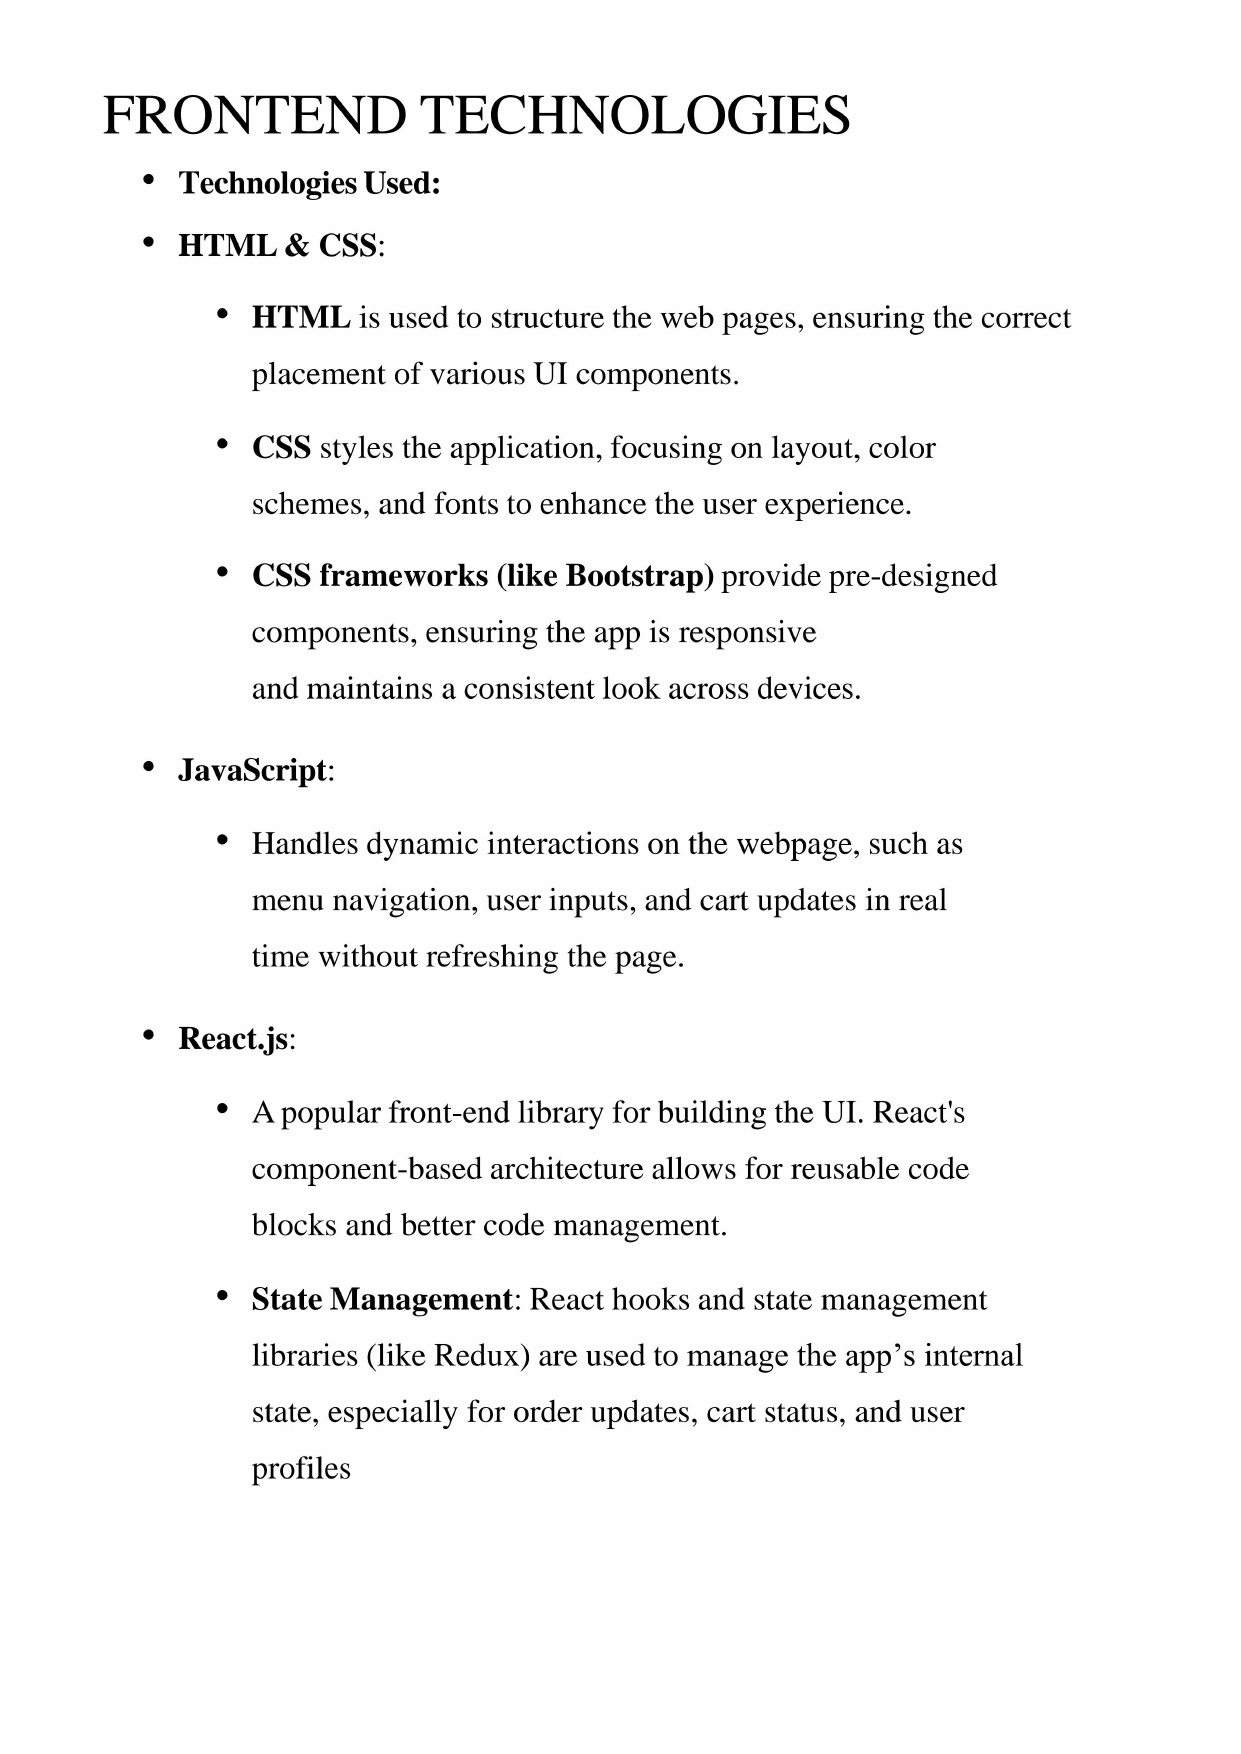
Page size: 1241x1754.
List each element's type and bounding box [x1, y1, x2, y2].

picture [103, 93, 1073, 1488]
